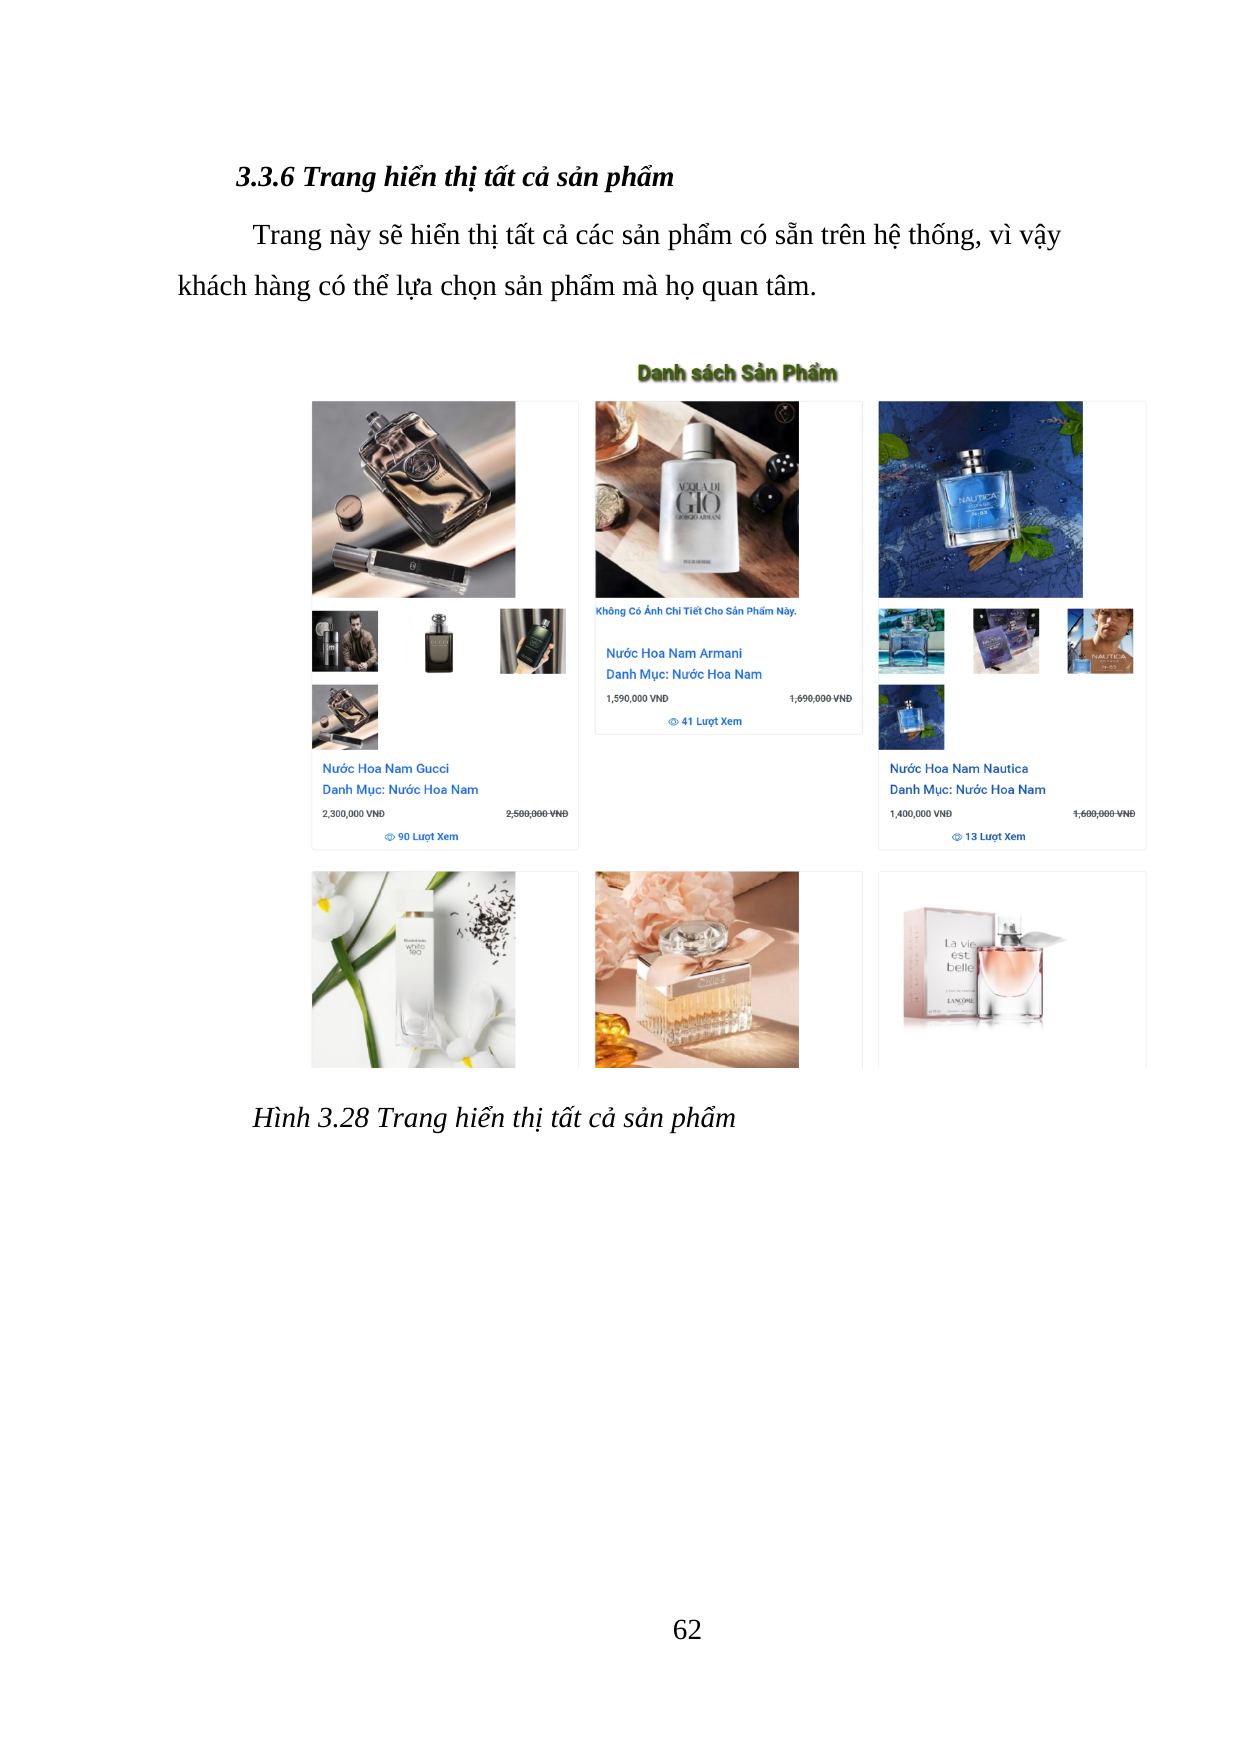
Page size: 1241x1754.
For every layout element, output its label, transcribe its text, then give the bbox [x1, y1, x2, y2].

picture [252, 334, 1221, 1068]
text Trang này sẽ hiển thị tất cả các sản phẩm có sẵn trên hệ thống, vì vậy khách hàng có thể lựa chọn sản phẩm mà họ quan tâm. [177, 217, 1122, 301]
subtitle Trang hiển thị tất cả sản phẩm [177, 159, 1122, 192]
